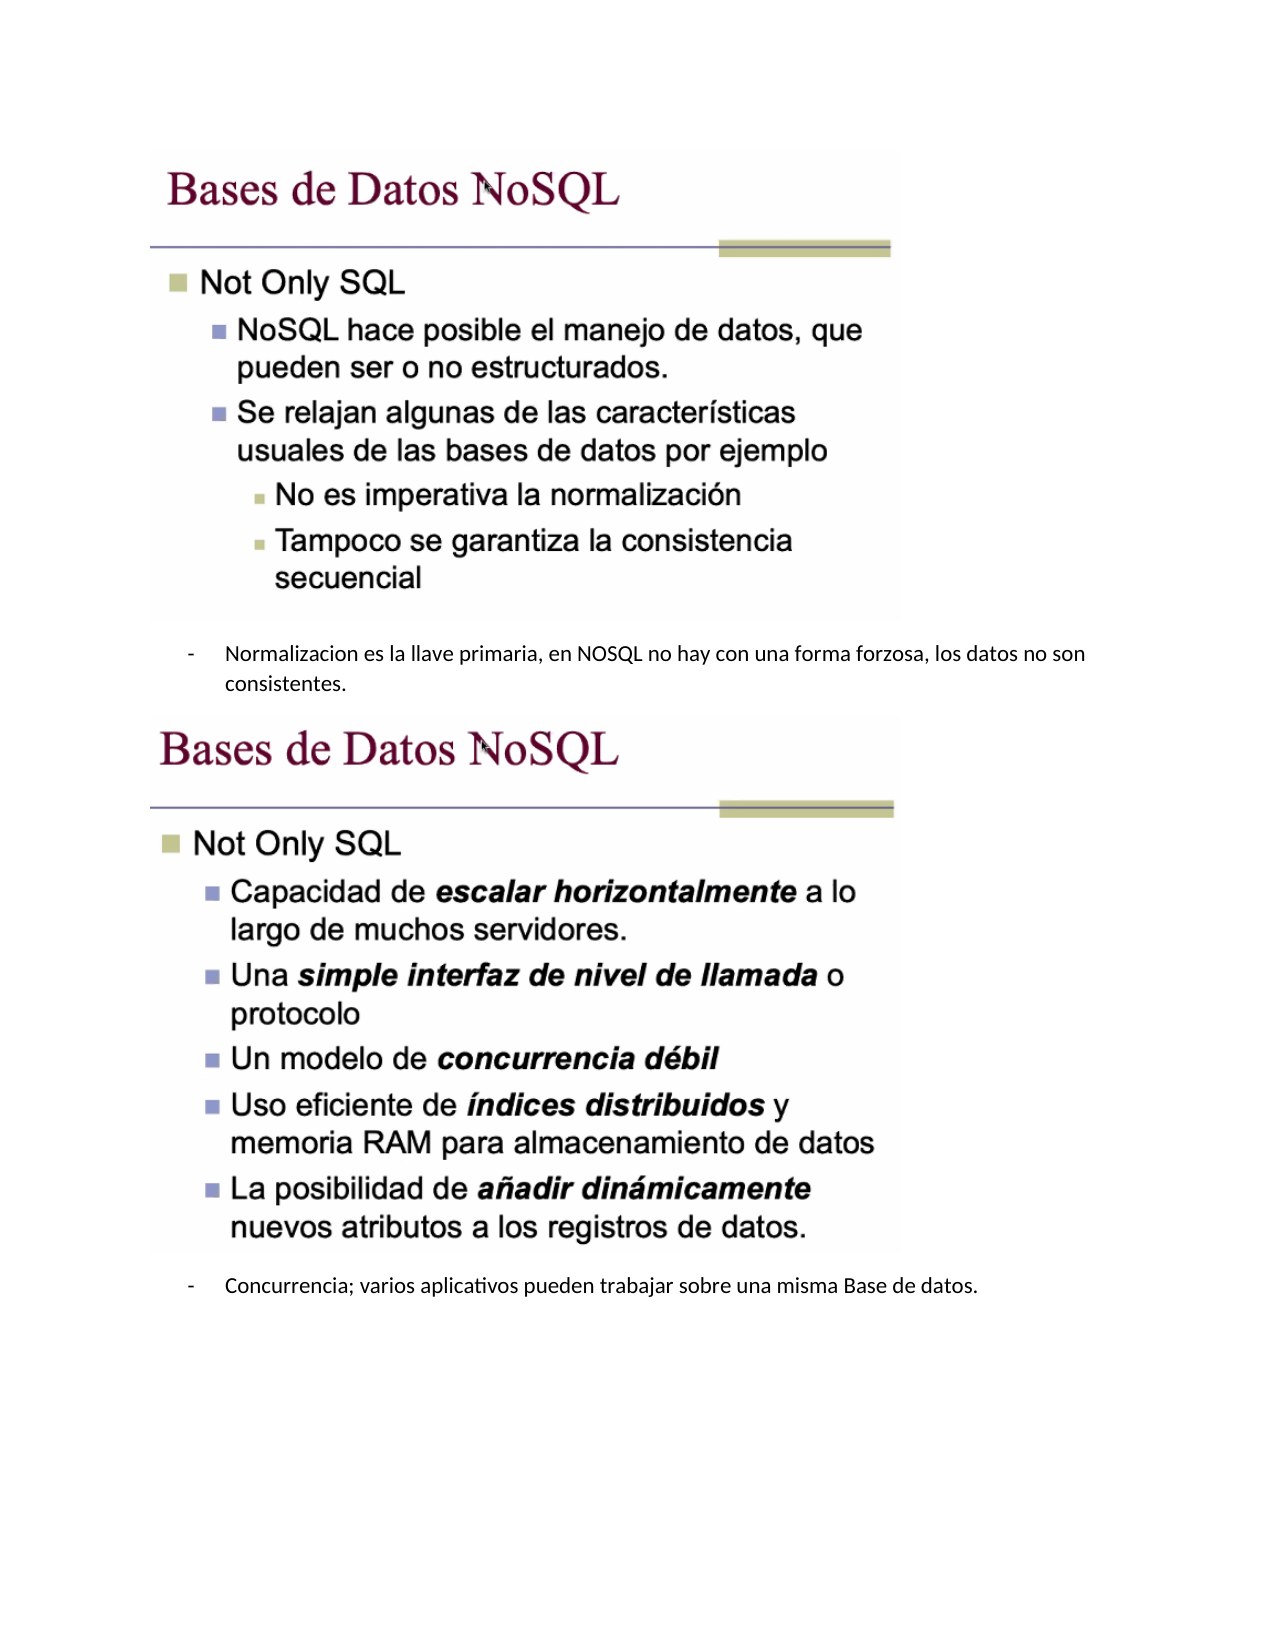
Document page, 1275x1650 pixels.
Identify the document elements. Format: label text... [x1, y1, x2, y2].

list Concurrencia; varios aplicativos pueden trabajar sobre una misma Base de datos. [187, 1271, 1125, 1299]
list Normalizacion es la llave primaria, en NOSQL no hay con una forma forzosa, los datos no son consistentes. [187, 639, 1125, 697]
picture [150, 150, 901, 621]
picture [150, 716, 901, 1253]
